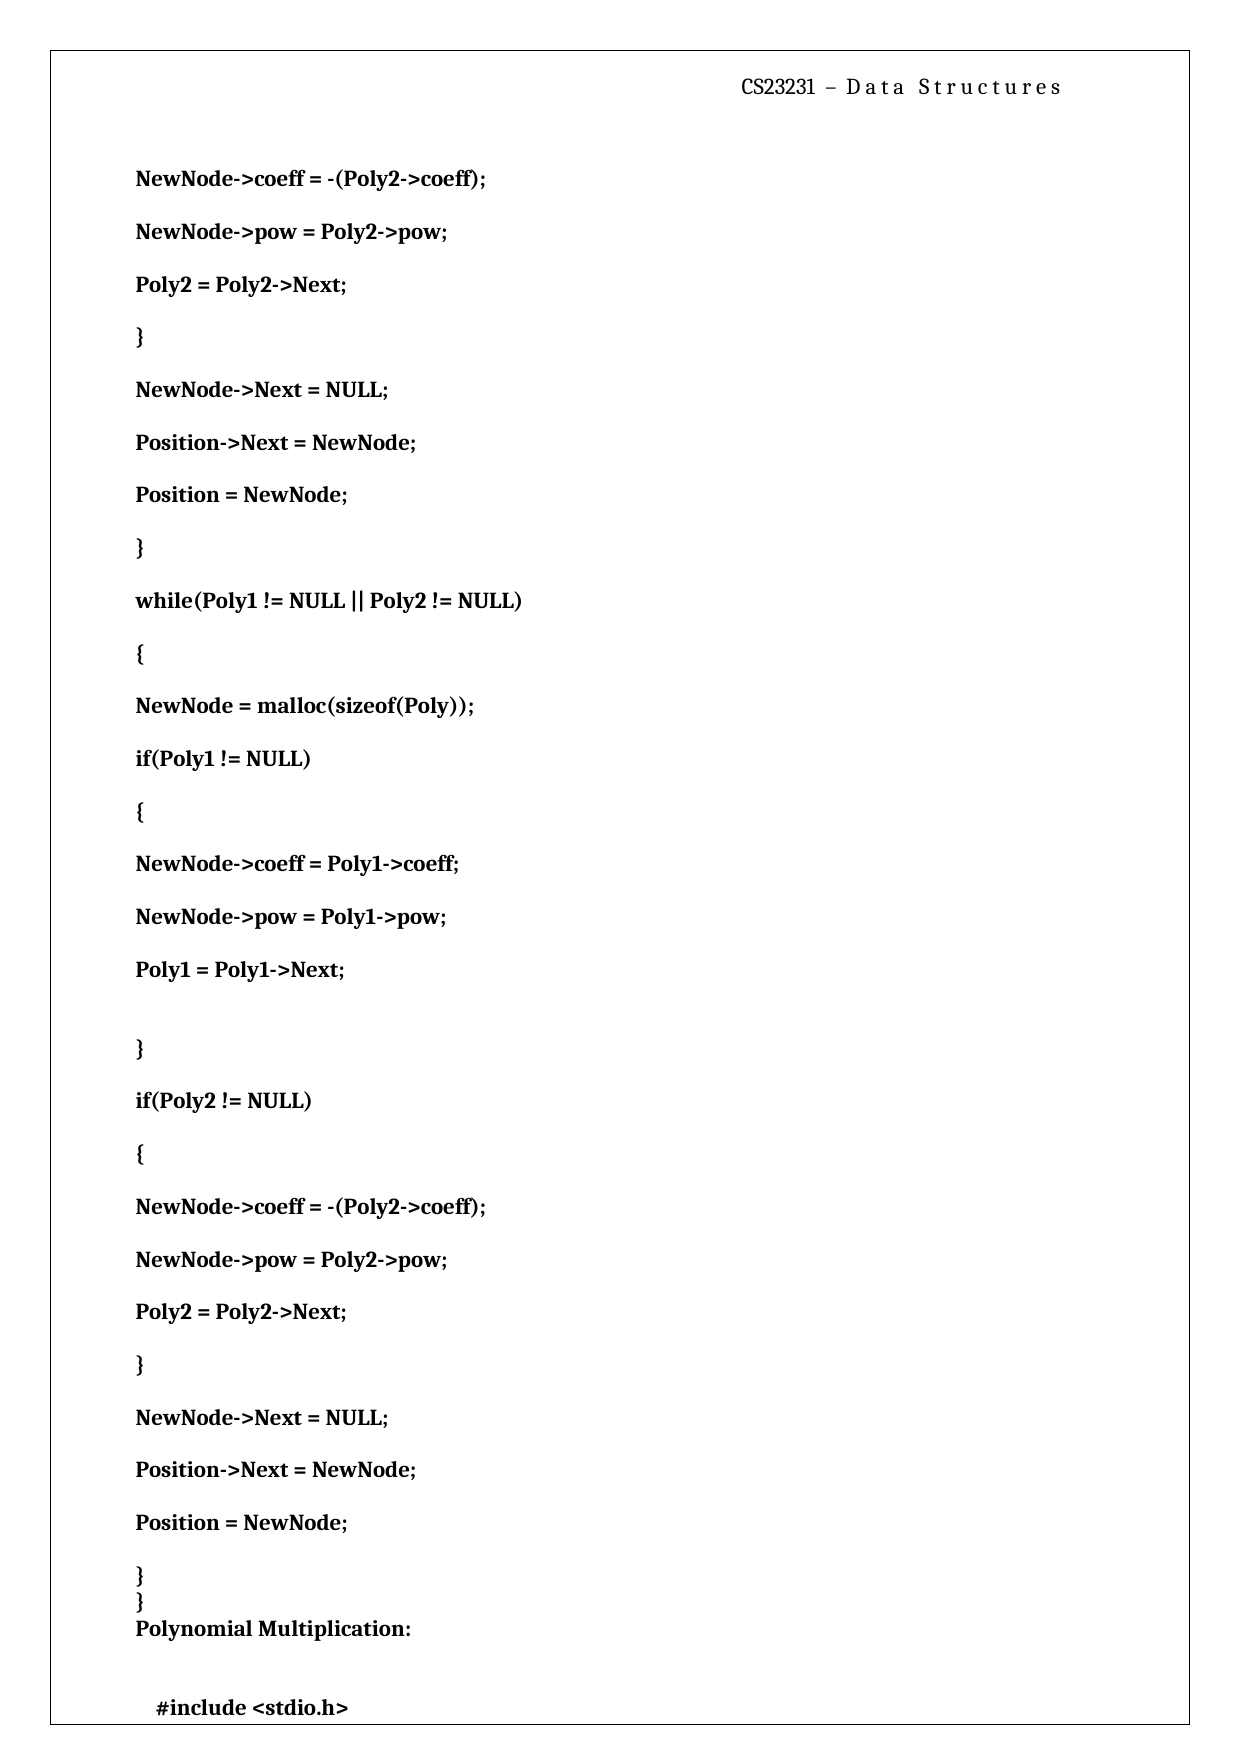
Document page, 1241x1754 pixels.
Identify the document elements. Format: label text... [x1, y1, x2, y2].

text NewNode->Next = NULL; [135, 1404, 1136, 1431]
text NewNode->pow = Poly1->pow; [135, 904, 1136, 930]
text { [135, 1141, 1136, 1167]
text } [135, 1352, 1136, 1378]
text { [135, 798, 1136, 825]
text NewNode->coeff = Poly1->coeff; [135, 851, 1136, 877]
text while(Poly1 != NULL || Poly2 != NULL) [135, 588, 1136, 614]
text NewNode = malloc(sizeof(Poly)); [135, 693, 1136, 719]
text } [135, 1589, 1136, 1615]
text Position = NewNode; [135, 482, 1136, 508]
text Polynomial Multiplication: [135, 1615, 1136, 1642]
text } [135, 1036, 1136, 1062]
text Position->Next = NewNode; [135, 1457, 1136, 1484]
text if(Poly1 != NULL) [135, 746, 1136, 772]
text Poly1 = Poly1->Next; [135, 957, 1136, 983]
text } [135, 535, 1136, 561]
text Poly2 = Poly2->Next; [135, 1299, 1136, 1326]
text } [135, 324, 1136, 350]
text #include <stdio.h> [135, 1694, 1136, 1721]
text NewNode->pow = Poly2->pow; [135, 219, 1136, 245]
text { [135, 640, 1136, 667]
text NewNode->Next = NULL; [135, 377, 1136, 403]
text } [135, 1563, 1136, 1589]
text if(Poly2 != NULL) [135, 1088, 1136, 1115]
text NewNode->pow = Poly2->pow; [135, 1246, 1136, 1273]
text Poly2 = Poly2->Next; [135, 271, 1136, 298]
text NewNode->coeff = -(Poly2->coeff); [135, 1194, 1136, 1220]
text NewNode->coeff = -(Poly2->coeff); [135, 166, 1136, 192]
text Position = NewNode; [135, 1510, 1136, 1536]
text Position->Next = NewNode; [135, 429, 1136, 456]
